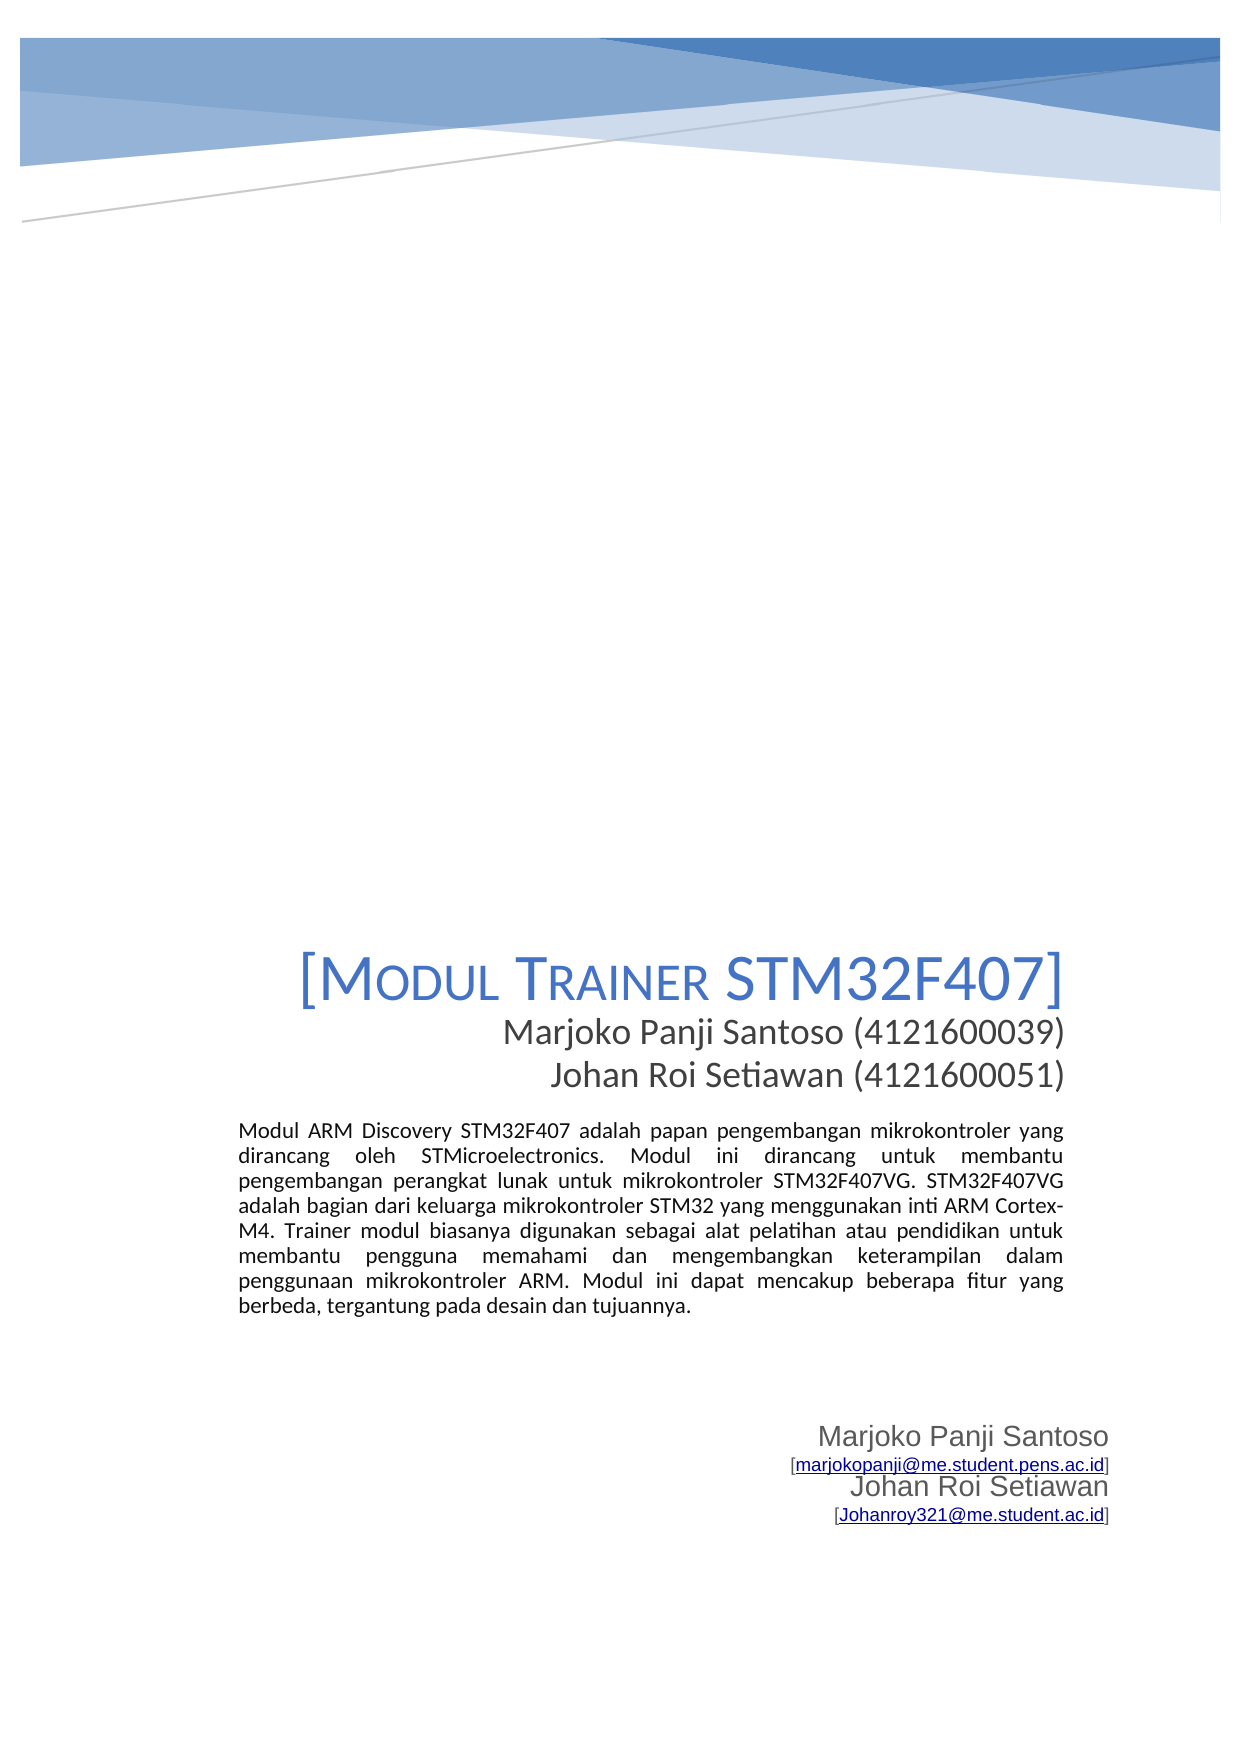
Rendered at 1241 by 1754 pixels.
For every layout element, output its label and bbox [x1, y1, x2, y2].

picture [20, 37, 1221, 238]
